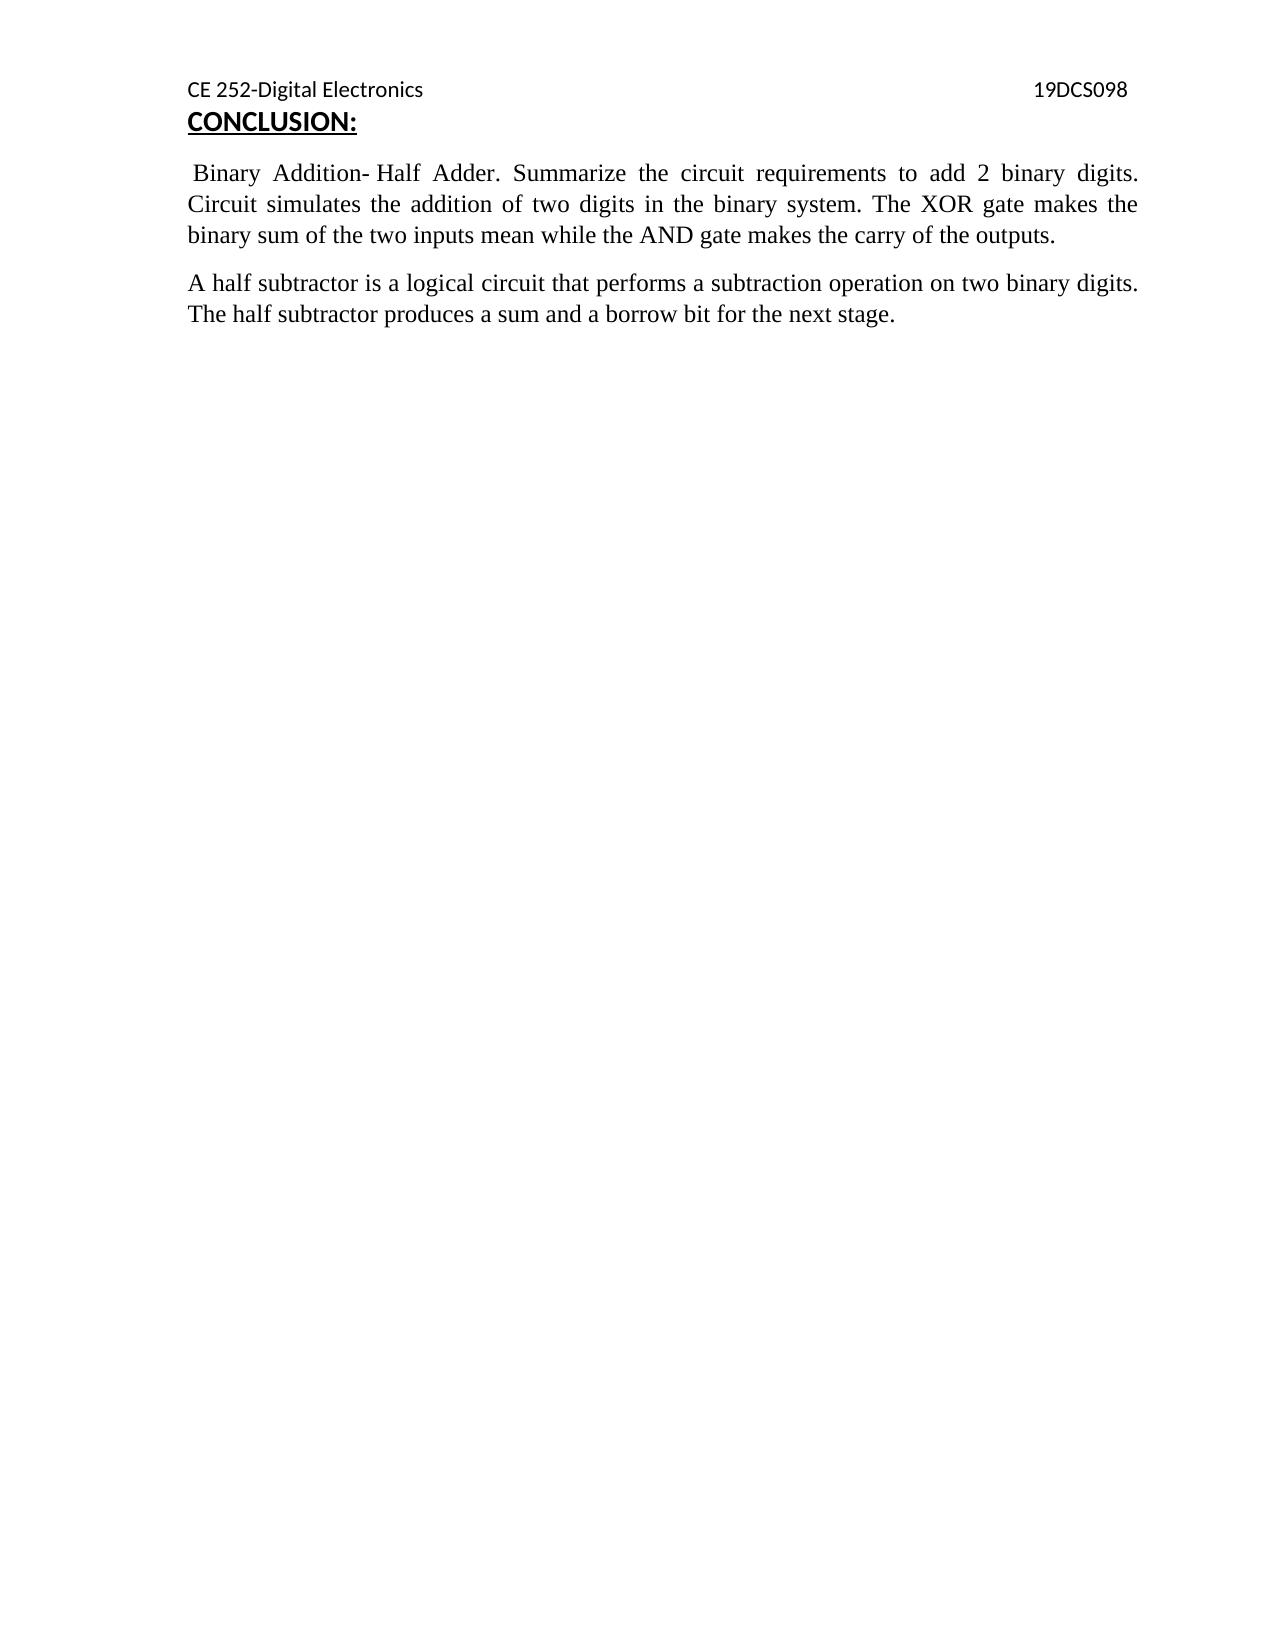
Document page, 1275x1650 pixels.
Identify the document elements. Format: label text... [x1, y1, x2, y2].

text CONCLUSION: [187, 103, 1139, 139]
text A half subtractor is a logical circuit that performs a subtraction operation on two binary digits. The half subtractor produces a sum and a borrow bit for the next stage. [187, 268, 1139, 328]
text Binary Addition- Half Adder. Summarize the circuit requirements to add 2 binary digits. Circuit simulates the addition of two digits in the binary system. The XOR gate makes the binary sum of the two inputs mean while the AND gate makes the carry of the outputs. [187, 158, 1139, 249]
